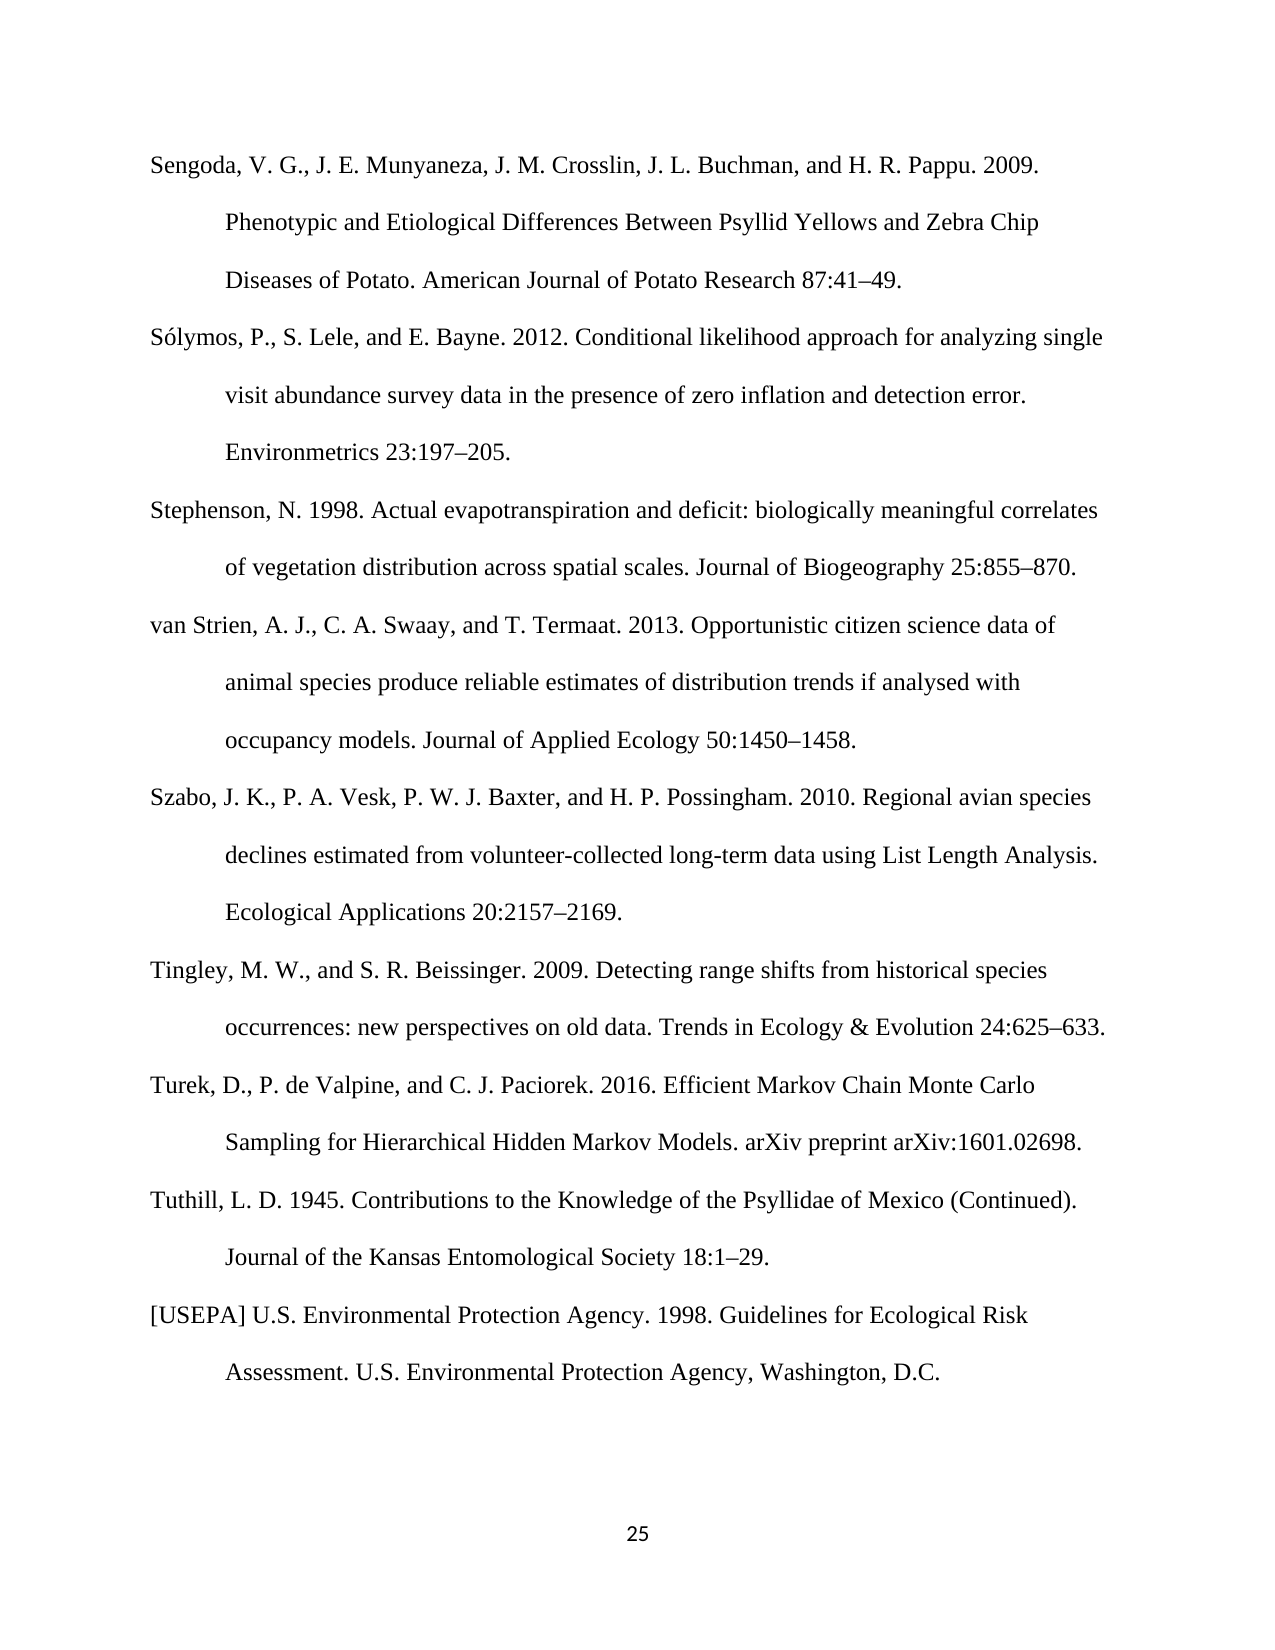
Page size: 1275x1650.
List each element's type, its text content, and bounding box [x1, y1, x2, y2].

text Stephenson, N. 1998. Actual evapotranspiration and deficit: biologically meaningful correlates of vegetation distribution across spatial scales. Journal of Biogeography 25:855–870. [150, 495, 1125, 581]
text Turek, D., P. de Valpine, and C. J. Paciorek. 2016. Efficient Markov Chain Monte Carlo Sampling for Hierarchical Hidden Markov Models. arXiv preprint arXiv:1601.02698. [150, 1070, 1125, 1156]
text van Strien, A. J., C. A. Swaay, and T. Termaat. 2013. Opportunistic citizen science data of animal species produce reliable estimates of distribution trends if analysed with occupancy models. Journal of Applied Ecology 50:1450–1458. [150, 610, 1125, 754]
text Sengoda, V. G., J. E. Munyaneza, J. M. Crosslin, J. L. Buchman, and H. R. Pappu. 2009. Phenotypic and Etiological Differences Between Psyllid Yellows and Zebra Chip Diseases of Potato. American Journal of Potato Research 87:41–49. [150, 150, 1125, 294]
text Szabo, J. K., P. A. Vesk, P. W. J. Baxter, and H. P. Possingham. 2010. Regional avian species declines estimated from volunteer-collected long-term data using List Length Analysis. Ecological Applications 20:2157–2169. [150, 782, 1125, 926]
text Tuthill, L. D. 1945. Contributions to the Knowledge of the Psyllidae of Mexico (Continued). Journal of the Kansas Entomological Society 18:1–29. [150, 1185, 1125, 1271]
text [USEPA] U.S. Environmental Protection Agency. 1998. Guidelines for Ecological Risk Assessment. U.S. Environmental Protection Agency, Washington, D.C. [150, 1300, 1125, 1386]
text Tingley, M. W., and S. R. Beissinger. 2009. Detecting range shifts from historical species occurrences: new perspectives on old data. Trends in Ecology & Evolution 24:625–633. [150, 955, 1125, 1041]
text Sólymos, P., S. Lele, and E. Bayne. 2012. Conditional likelihood approach for analyzing single visit abundance survey data in the presence of zero inflation and detection error. Environmetrics 23:197–205. [150, 322, 1125, 466]
